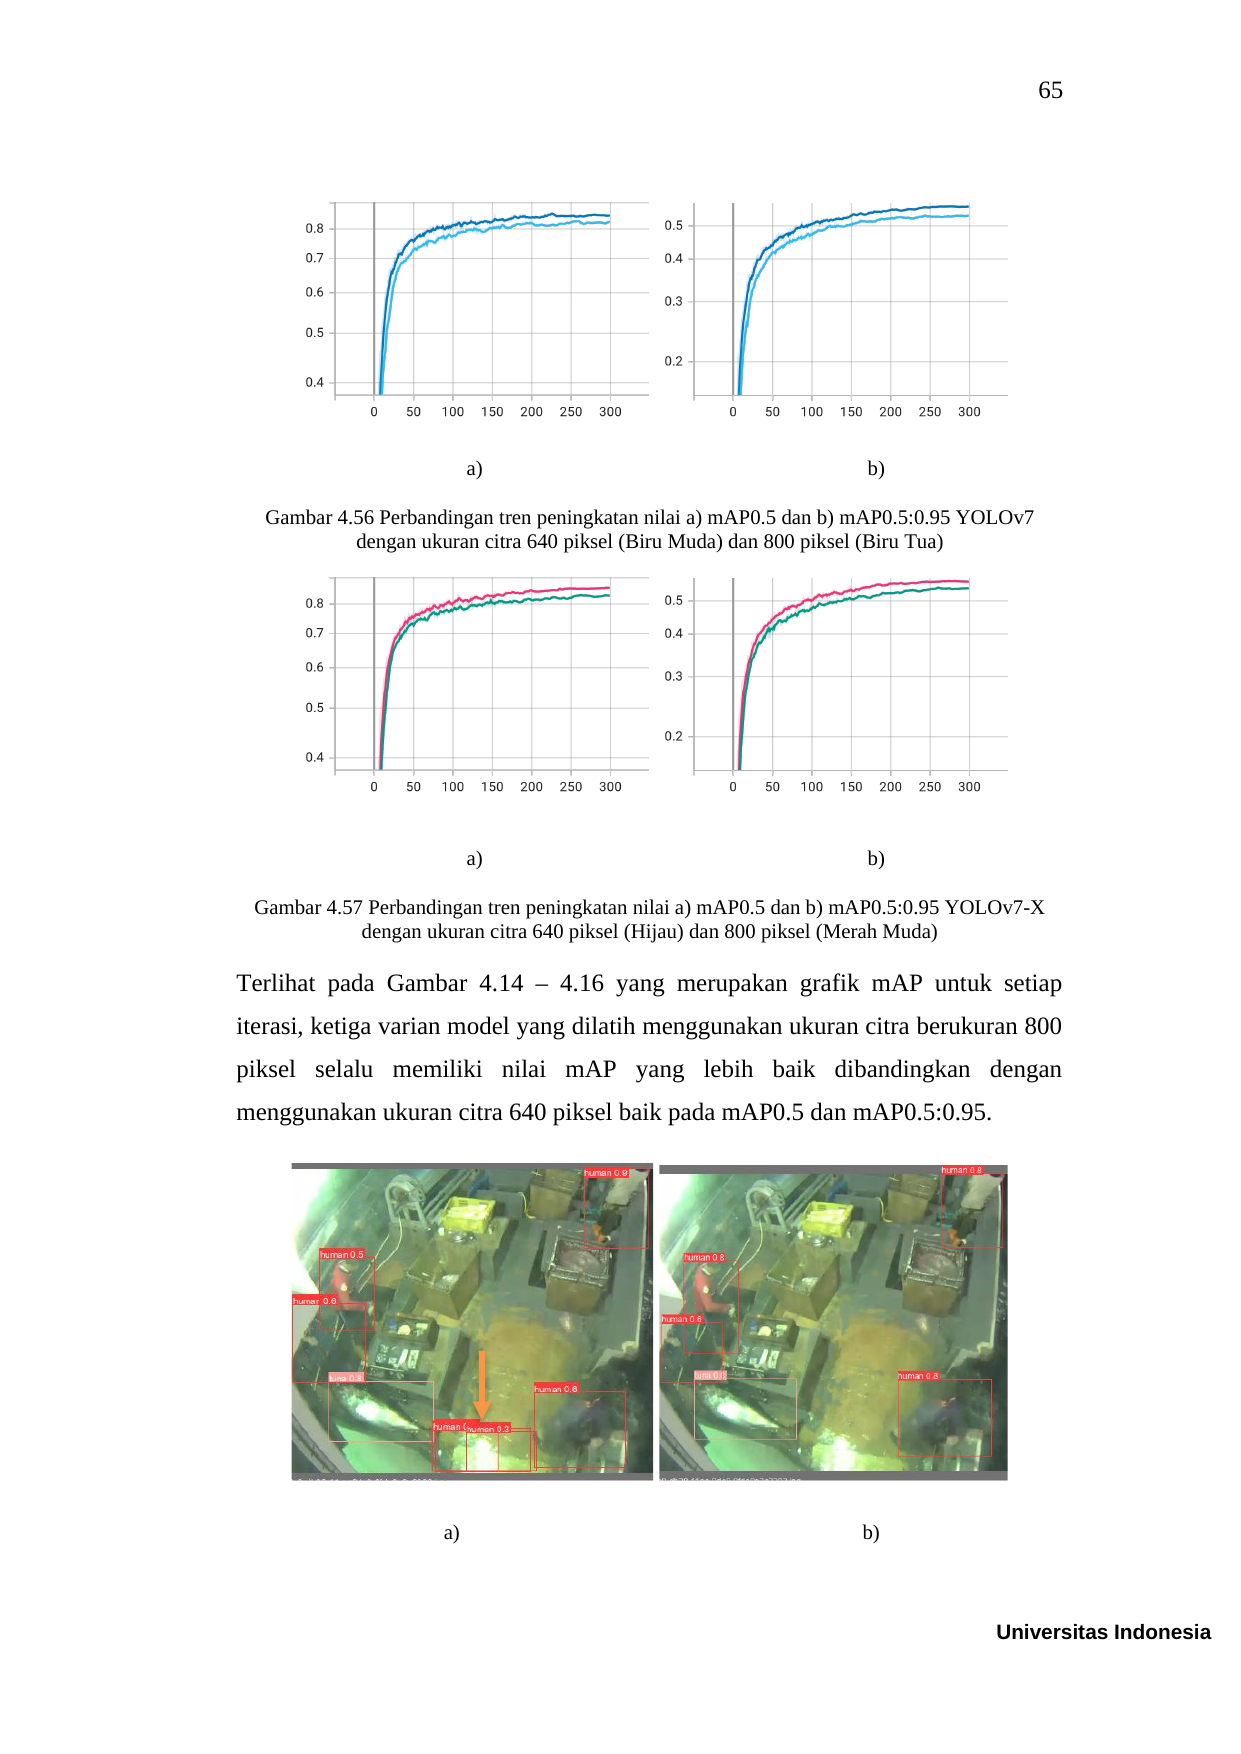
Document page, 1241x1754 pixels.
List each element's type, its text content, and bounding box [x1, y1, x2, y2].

text a) b) [236, 456, 1063, 480]
picture [290, 577, 1009, 796]
picture [290, 202, 1009, 421]
text a) b) [236, 1520, 1063, 1544]
text a) b) [236, 846, 1063, 870]
picture [291, 1161, 654, 1481]
text Terlihat pada Gambar 4.14 – 4.16 yang merupakan grafik mAP untuk setiap iterasi, ketiga varian model yang dilatih menggunakan ukuran citra berukuran 800 piksel selalu memiliki nilai mAP yang lebih baik dibandingkan dengan menggunakan ukuran citra 640 piksel baik pada mAP0.5 dan mAP0.5:0.95. [236, 968, 1063, 1126]
picture [659, 1163, 1008, 1481]
